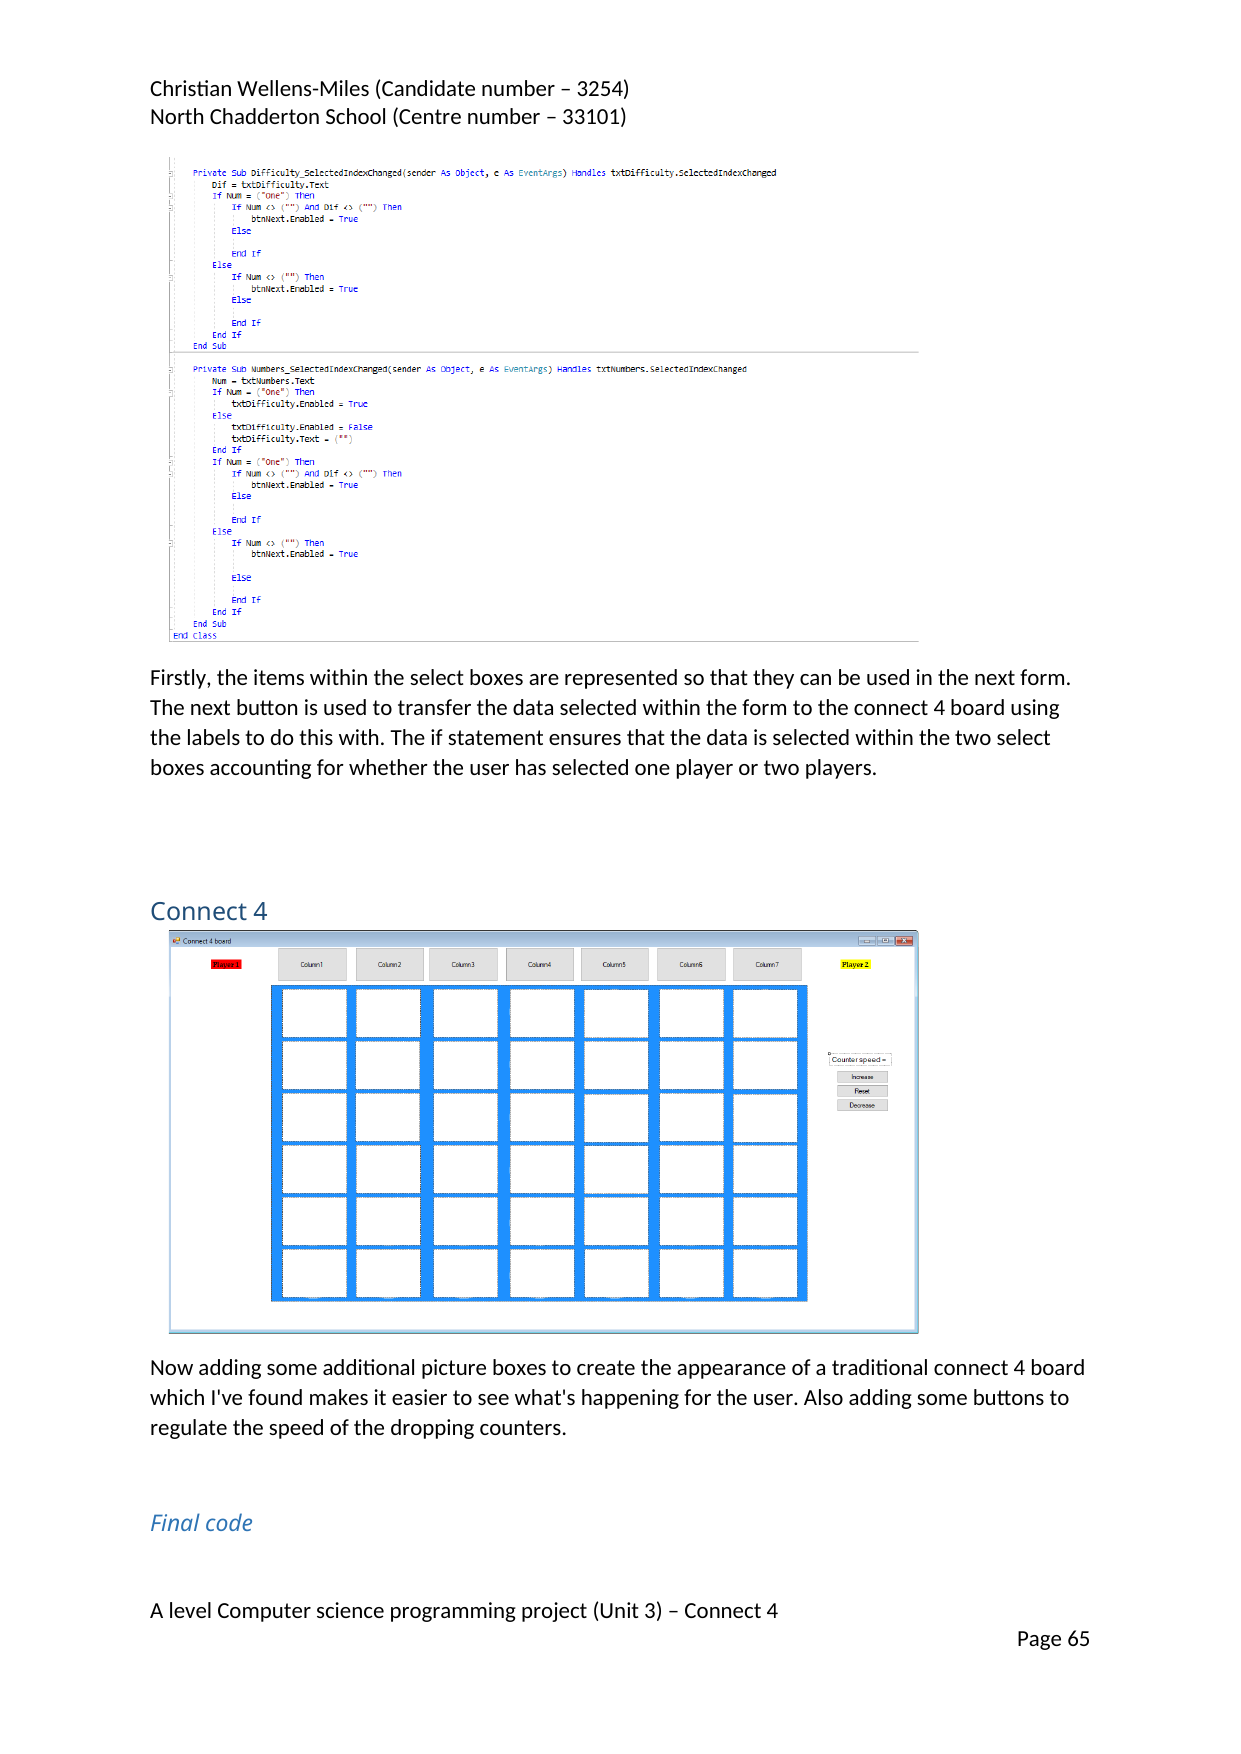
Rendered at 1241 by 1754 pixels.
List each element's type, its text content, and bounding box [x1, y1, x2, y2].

subtitle Final code [150, 1507, 1090, 1538]
text Firstly, the items within the select boxes are represented so that they can be used in the next form. The next button is used to transfer the data selected within the form to the connect 4 board using the labels to do this with. The if statement ensures that the data is selected within the two select boxes accounting for whether the user has selected one player or two players. [150, 663, 1090, 781]
subtitle Connect 4 [150, 894, 1090, 928]
text Now adding some additional picture boxes to create the appearance of a traditional connect 4 board which I've found makes it easier to see what's happening for the user. Also adding some buttons to regulate the speed of the dropping counters. [150, 1353, 1090, 1441]
